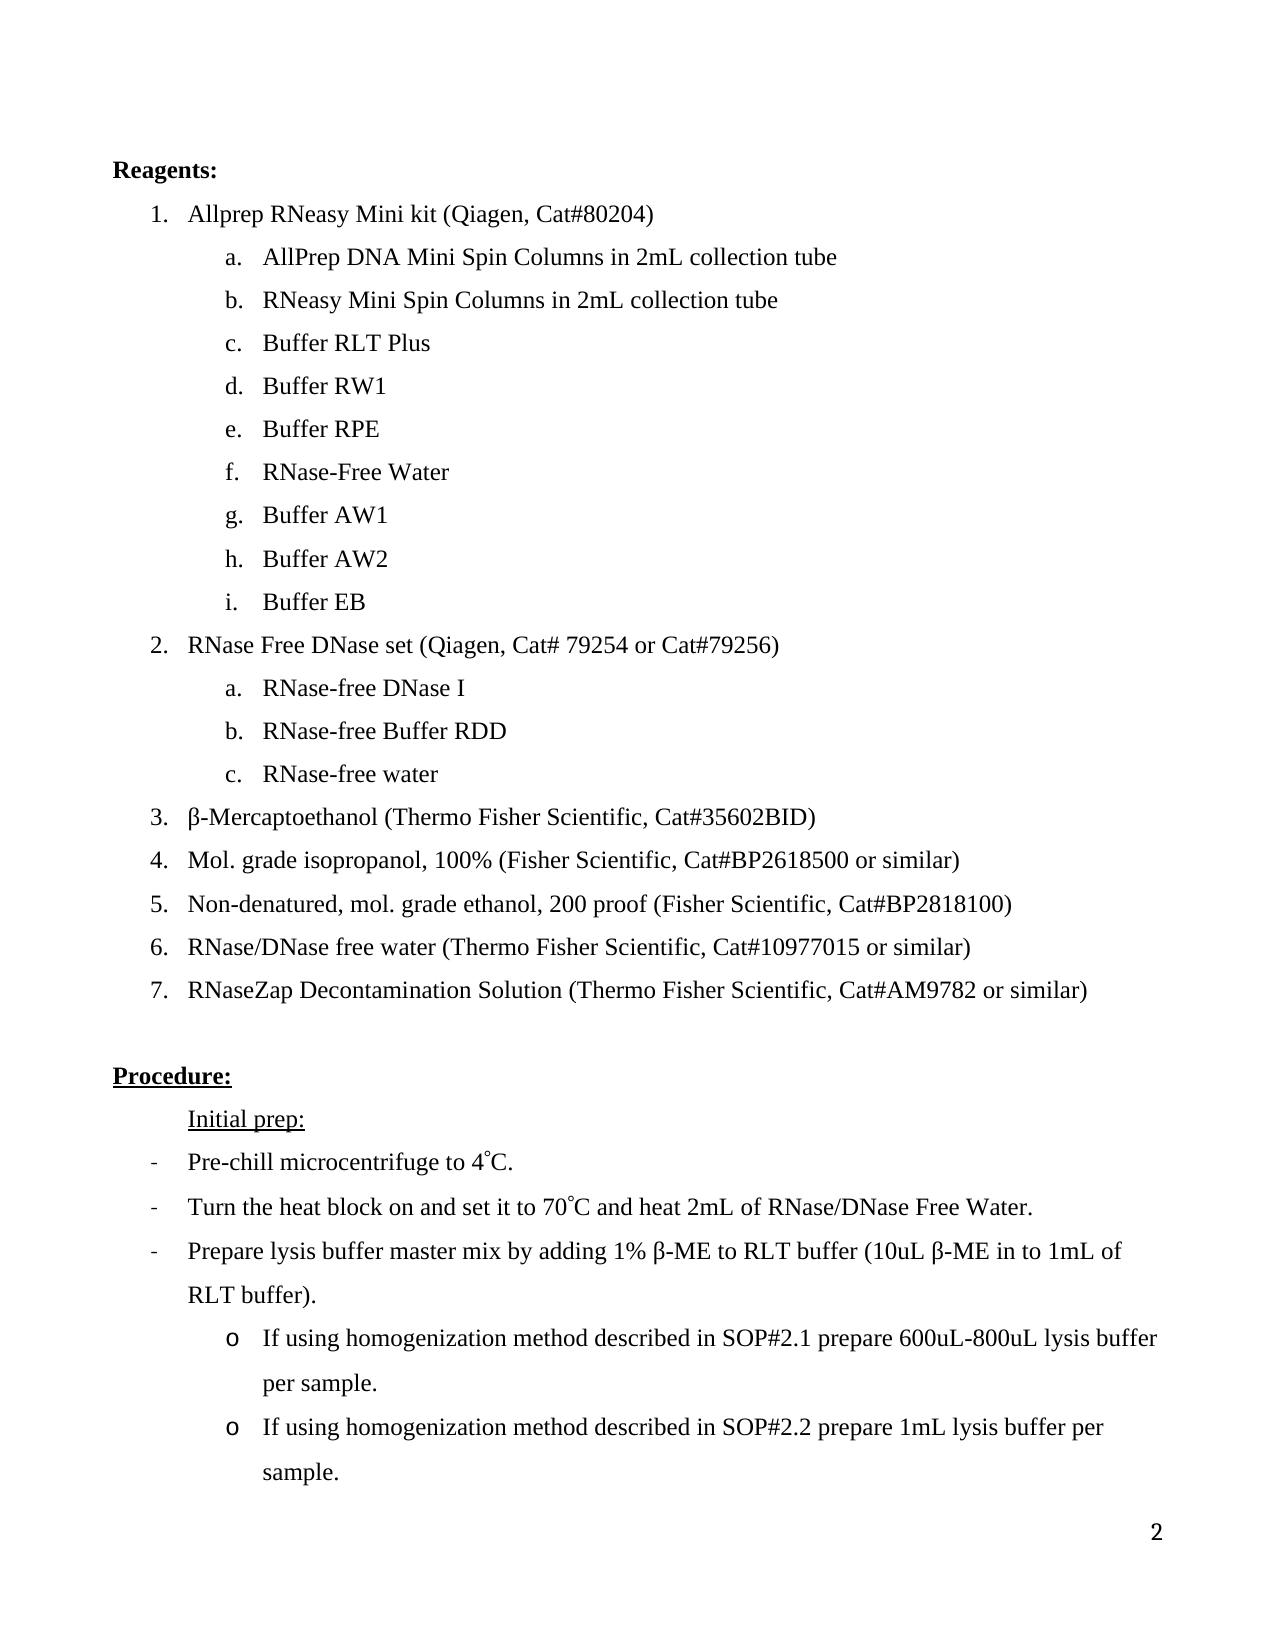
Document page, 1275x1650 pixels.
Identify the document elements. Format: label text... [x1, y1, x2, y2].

text Procedure: [112, 1061, 1162, 1090]
list If using homogenization method described in SOP#2.1 prepare 600uL-800uL lysis buffer per sample. [225, 1323, 1162, 1397]
list Allprep RNeasy Mini kit (Qiagen, Cat#80204) [150, 199, 1162, 227]
list Initial prep: [187, 1104, 1162, 1133]
list Prepare lysis buffer master mix by adding 1% β-ME to RLT buffer (10uL β-ME in to 1mL of RLT buffer). [150, 1236, 1162, 1309]
list Pre-chill microcentrifuge to 4C. [150, 1147, 1162, 1177]
list Buffer AW2 [225, 544, 1162, 572]
list Buffer EB [225, 587, 1162, 616]
list RNase-free Buffer RDD [225, 716, 1162, 745]
list RNeasy Mini Spin Columns in 2mL collection tube [225, 285, 1162, 314]
list RNase-Free Water [225, 457, 1162, 486]
list If using homogenization method described in SOP#2.2 prepare 1mL lysis buffer per sample. [225, 1412, 1162, 1486]
list Turn the heat block on and set it to 70C and heat 2mL of RNase/DNase Free Water. [150, 1192, 1162, 1221]
list Mol. grade isopropanol, 100% (Fisher Scientific, Cat#BP2618500 or similar) [150, 846, 1162, 874]
list Buffer RLT Plus [225, 328, 1162, 357]
list β-Mercaptoethanol (Thermo Fisher Scientific, Cat#35602BID) [150, 802, 1162, 831]
list RNase-free DNase I [225, 673, 1162, 702]
list AllPrep DNA Mini Spin Columns in 2mL collection tube [225, 242, 1162, 271]
list Buffer AW1 [225, 501, 1162, 529]
list RNase-free water [225, 759, 1162, 788]
list RNase Free DNase set (Qiagen, Cat# 79254 or Cat#79256) [150, 630, 1162, 659]
text Reagents: [112, 156, 1162, 184]
list Non-denatured, mol. grade ethanol, 200 proof (Fisher Scientific, Cat#BP2818100) [150, 889, 1162, 917]
list Buffer RW1 [225, 371, 1162, 400]
list RNase/DNase free water (Thermo Fisher Scientific, Cat#10977015 or similar) [150, 932, 1162, 961]
list RNaseZap Decontamination Solution (Thermo Fisher Scientific, Cat#AM9782 or similar) [150, 975, 1162, 1004]
list Buffer RPE [225, 414, 1162, 443]
